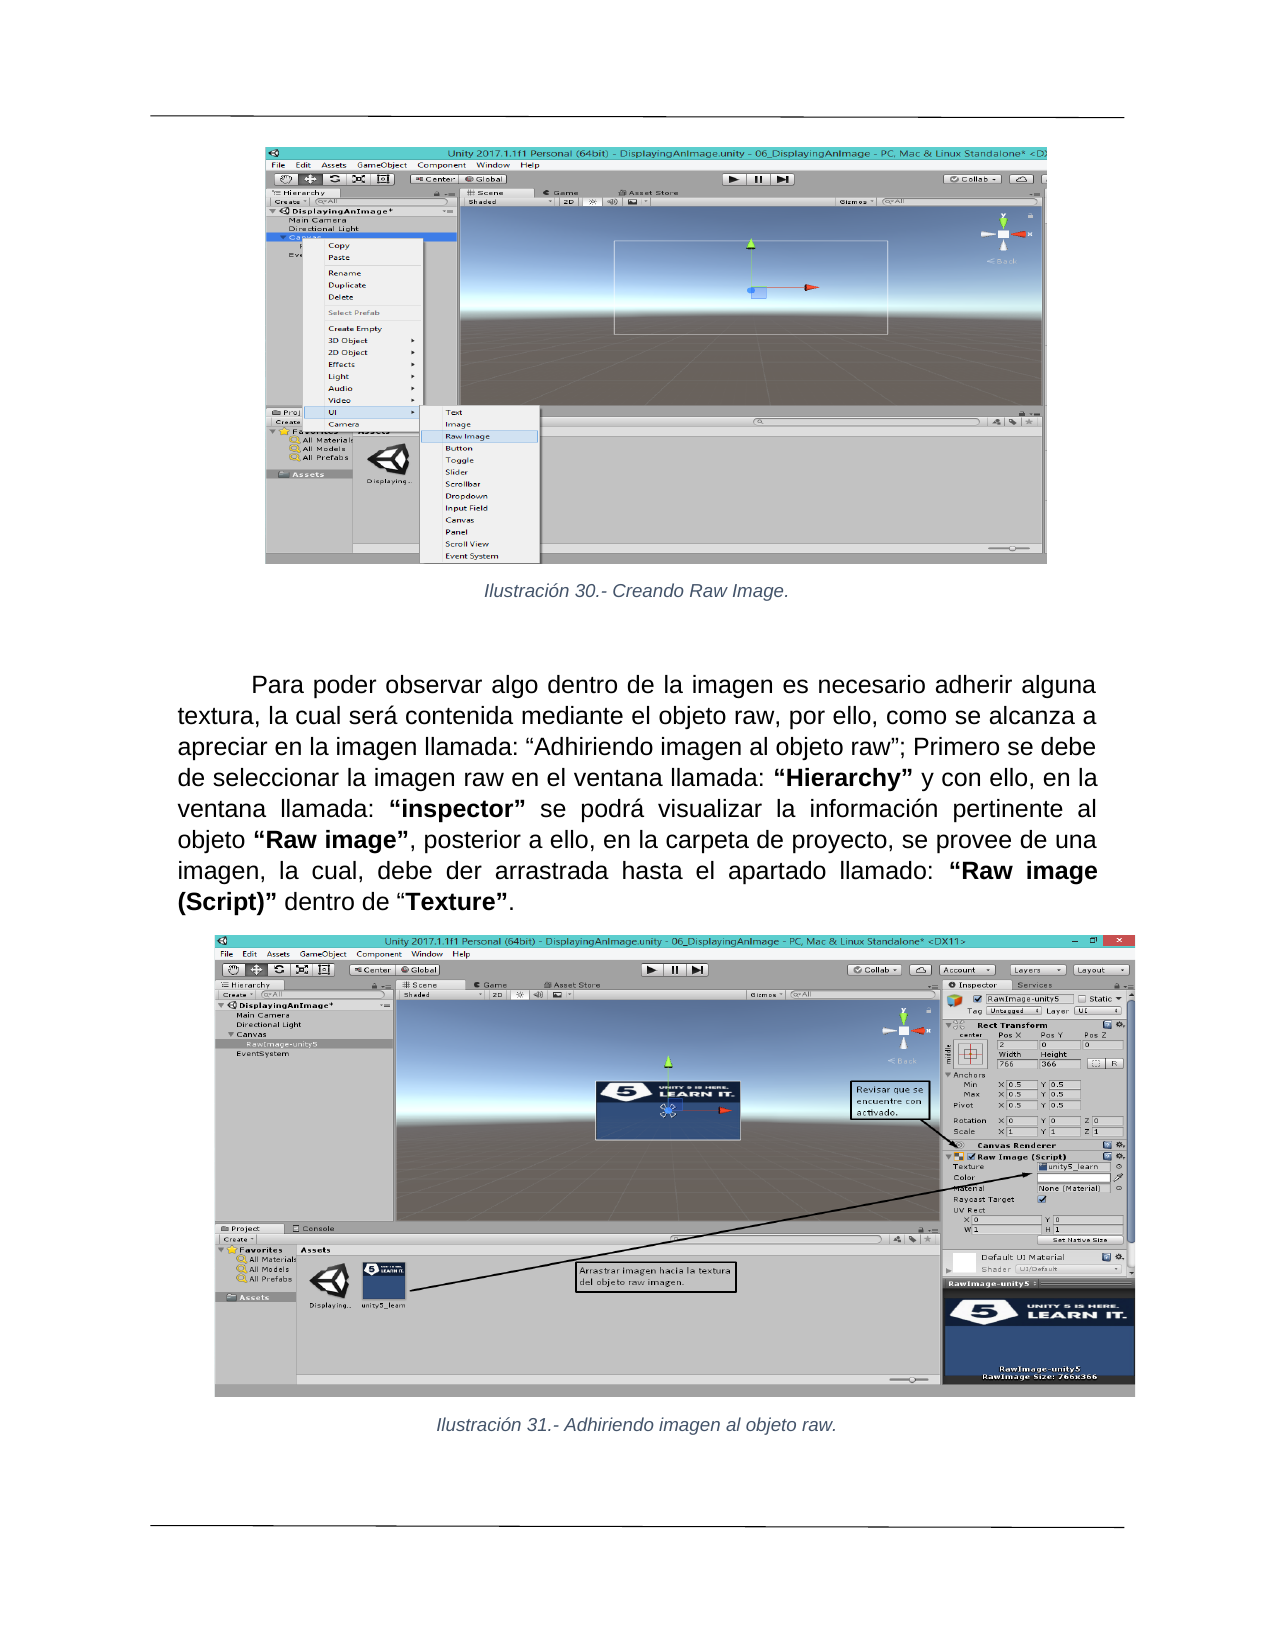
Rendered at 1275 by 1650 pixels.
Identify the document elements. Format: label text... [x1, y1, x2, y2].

picture [265, 147, 1047, 564]
picture [214, 935, 1136, 1397]
text Para poder observar algo dentro de la imagen es necesario adherir alguna textura, la cual será contenida mediante el objeto raw, por ello, como se alcanza a apreciar en la imagen llamada: “Adhiriendo imagen al objeto raw”; Primero se debe de seleccionar la imagen raw en el ventana llamada: “Hierarchy” y con ello, en la ventana llamada: “inspector” se podrá visualizar la información pertinente al objeto “Raw image”, posterior a ello, en la carpeta de proyecto, se provee de una imagen, la cual, debe der arrastrada hasta el apartado llamado: “Raw image (Script)” dentro de “Texture”. [177, 670, 1098, 916]
text Ilustración 31.- Adhiriendo imagen al objeto raw. [177, 1413, 1098, 1435]
text Ilustración 30.- Creando Raw Image. [177, 580, 1098, 601]
